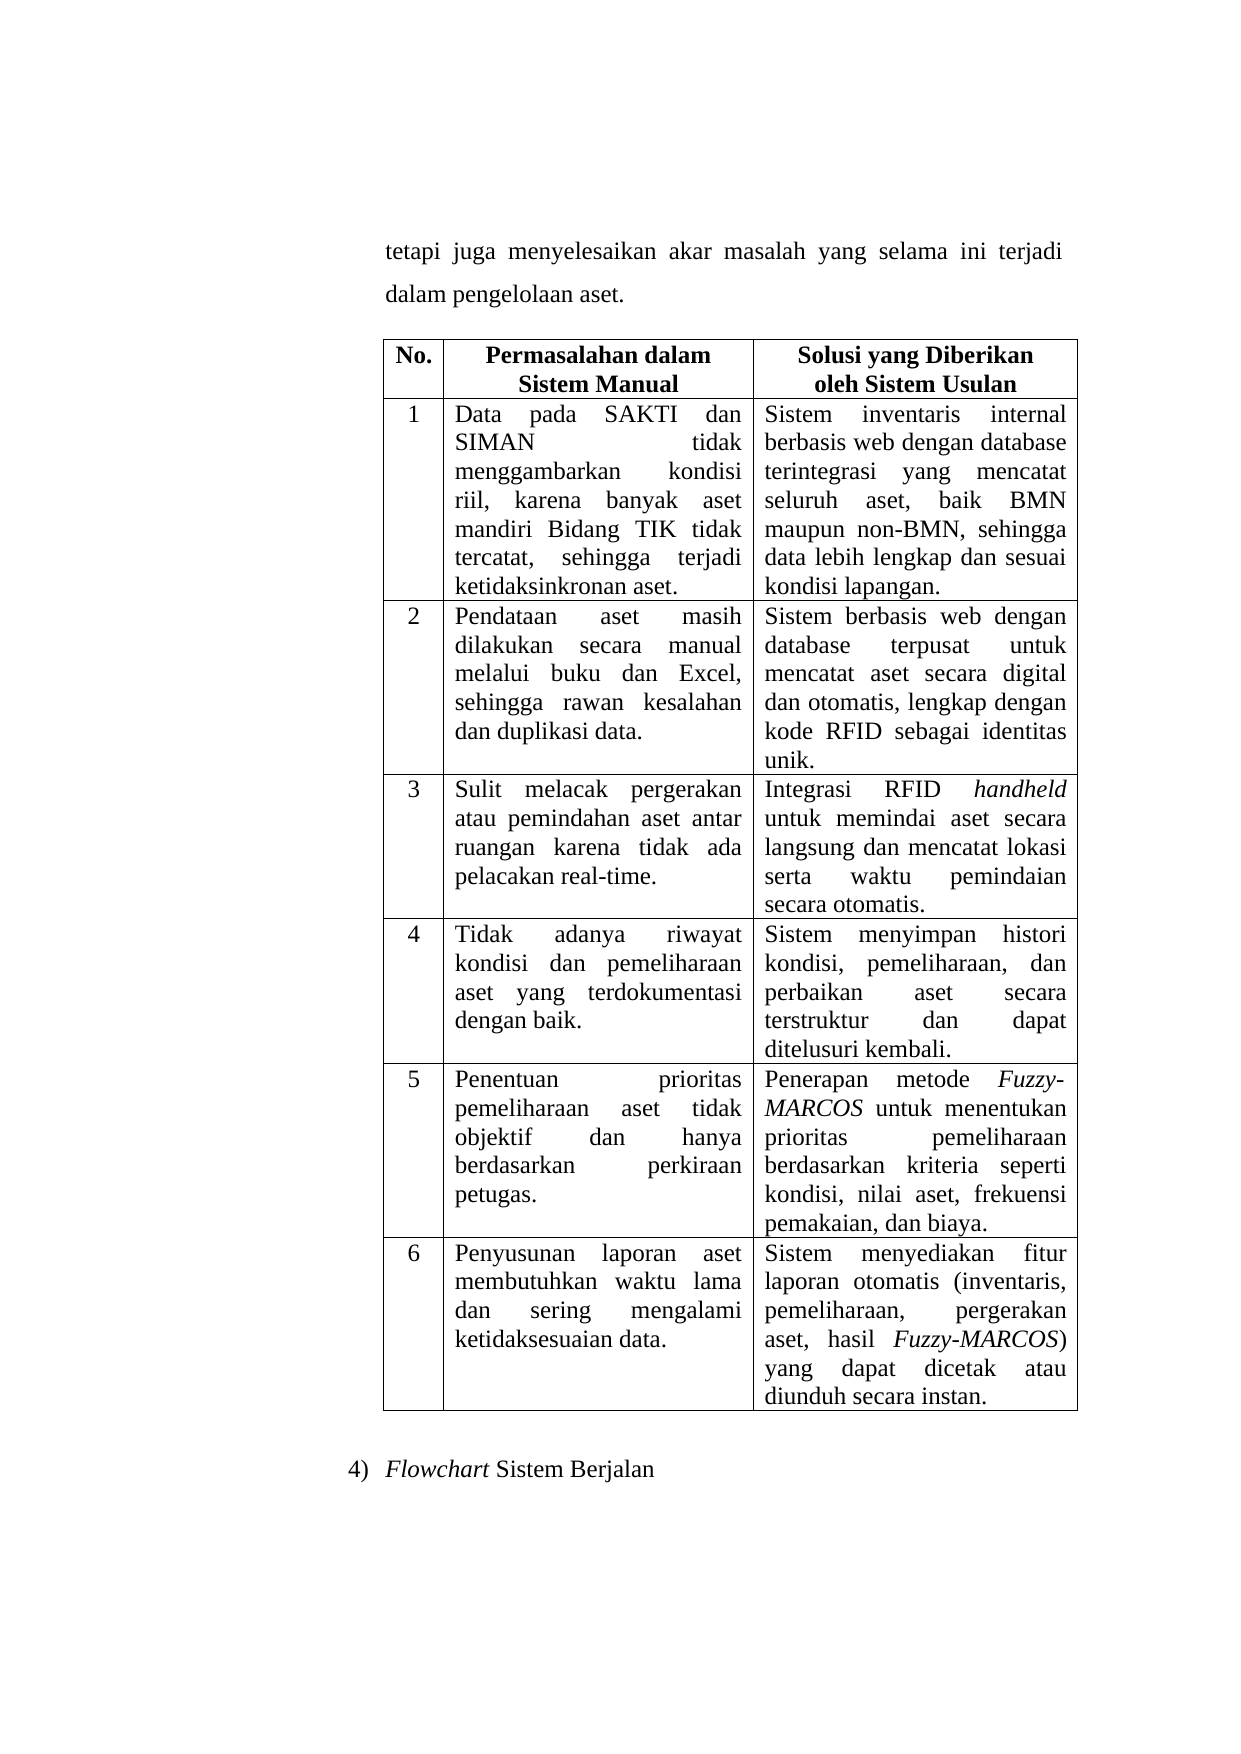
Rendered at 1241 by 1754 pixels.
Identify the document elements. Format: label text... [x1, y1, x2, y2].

table_cell Sistem inventaris internal berbasis web dengan database terintegrasi yang mencatat seluruh aset, baik BMN maupun non-BMN, sehingga data lebih lengkap dan sesuai kondisi lapangan. [754, 399, 1077, 600]
table_cell Sistem menyimpan histori kondisi, pemeliharaan, dan perbaikan aset secara terstruktur dan dapat ditelusuri kembali. [754, 919, 1077, 1063]
table_cell Tidak adanya riwayat kondisi dan pemeliharaan aset yang terdokumentasi dengan baik. [444, 919, 753, 1063]
table_cell Penyusunan laporan aset membutuhkan waktu lama dan sering mengalami ketidaksesuaian data. [444, 1238, 753, 1410]
table_cell Penerapan metode Fuzzy-MARCOS untuk menentukan prioritas pemeliharaan berdasarkan kriteria seperti kondisi, nilai aset, frekuensi pemakaian, dan biaya. [754, 1064, 1077, 1237]
table_cell Sistem berbasis web dengan database terpusat untuk mencatat aset secara digital dan otomatis, lengkap dengan kode RFID sebagai identitas unik. [754, 601, 1077, 773]
table_cell 4 [384, 919, 443, 1063]
table_cell 5 [384, 1064, 443, 1237]
table_cell 1 [384, 399, 443, 600]
table_cell Penentuan prioritas pemeliharaan aset tidak objektif dan hanya berdasarkan perkiraan petugas. [444, 1064, 753, 1237]
table_cell Sulit melacak pergerakan atau pemindahan aset antar ruangan karena tidak ada pelacakan real-time. [444, 775, 753, 918]
table_cell 6 [384, 1238, 443, 1410]
table_cell Pendataan aset masih dilakukan secara manual melalui buku dan Excel, sehingga rawan kesalahan dan duplikasi data. [444, 601, 753, 773]
list Flowchart Sistem Berjalan [348, 1454, 1063, 1483]
table_cell 2 [384, 601, 443, 773]
table_header Solusi yang Diberikan oleh Sistem Usulan [754, 340, 1077, 398]
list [385, 236, 1063, 308]
table_cell Data pada SAKTI dan SIMAN tidak menggambarkan kondisi riil, karena banyak aset mandiri Bidang TIK tidak tercatat, sehingga terjadi ketidaksinkronan aset. [444, 399, 753, 600]
table_cell 3 [384, 775, 443, 918]
table_cell Integrasi RFID handheld untuk memindai aset secara langsung dan mencatat lokasi serta waktu pemindaian secara otomatis. [754, 775, 1077, 918]
table_cell Sistem menyediakan fitur laporan otomatis (inventaris, pemeliharaan, pergerakan aset, hasil Fuzzy-MARCOS) yang dapat dicetak atau diunduh secara instan. [754, 1238, 1077, 1410]
table_header Permasalahan dalam Sistem Manual [444, 340, 753, 398]
table_header No. [384, 340, 443, 398]
